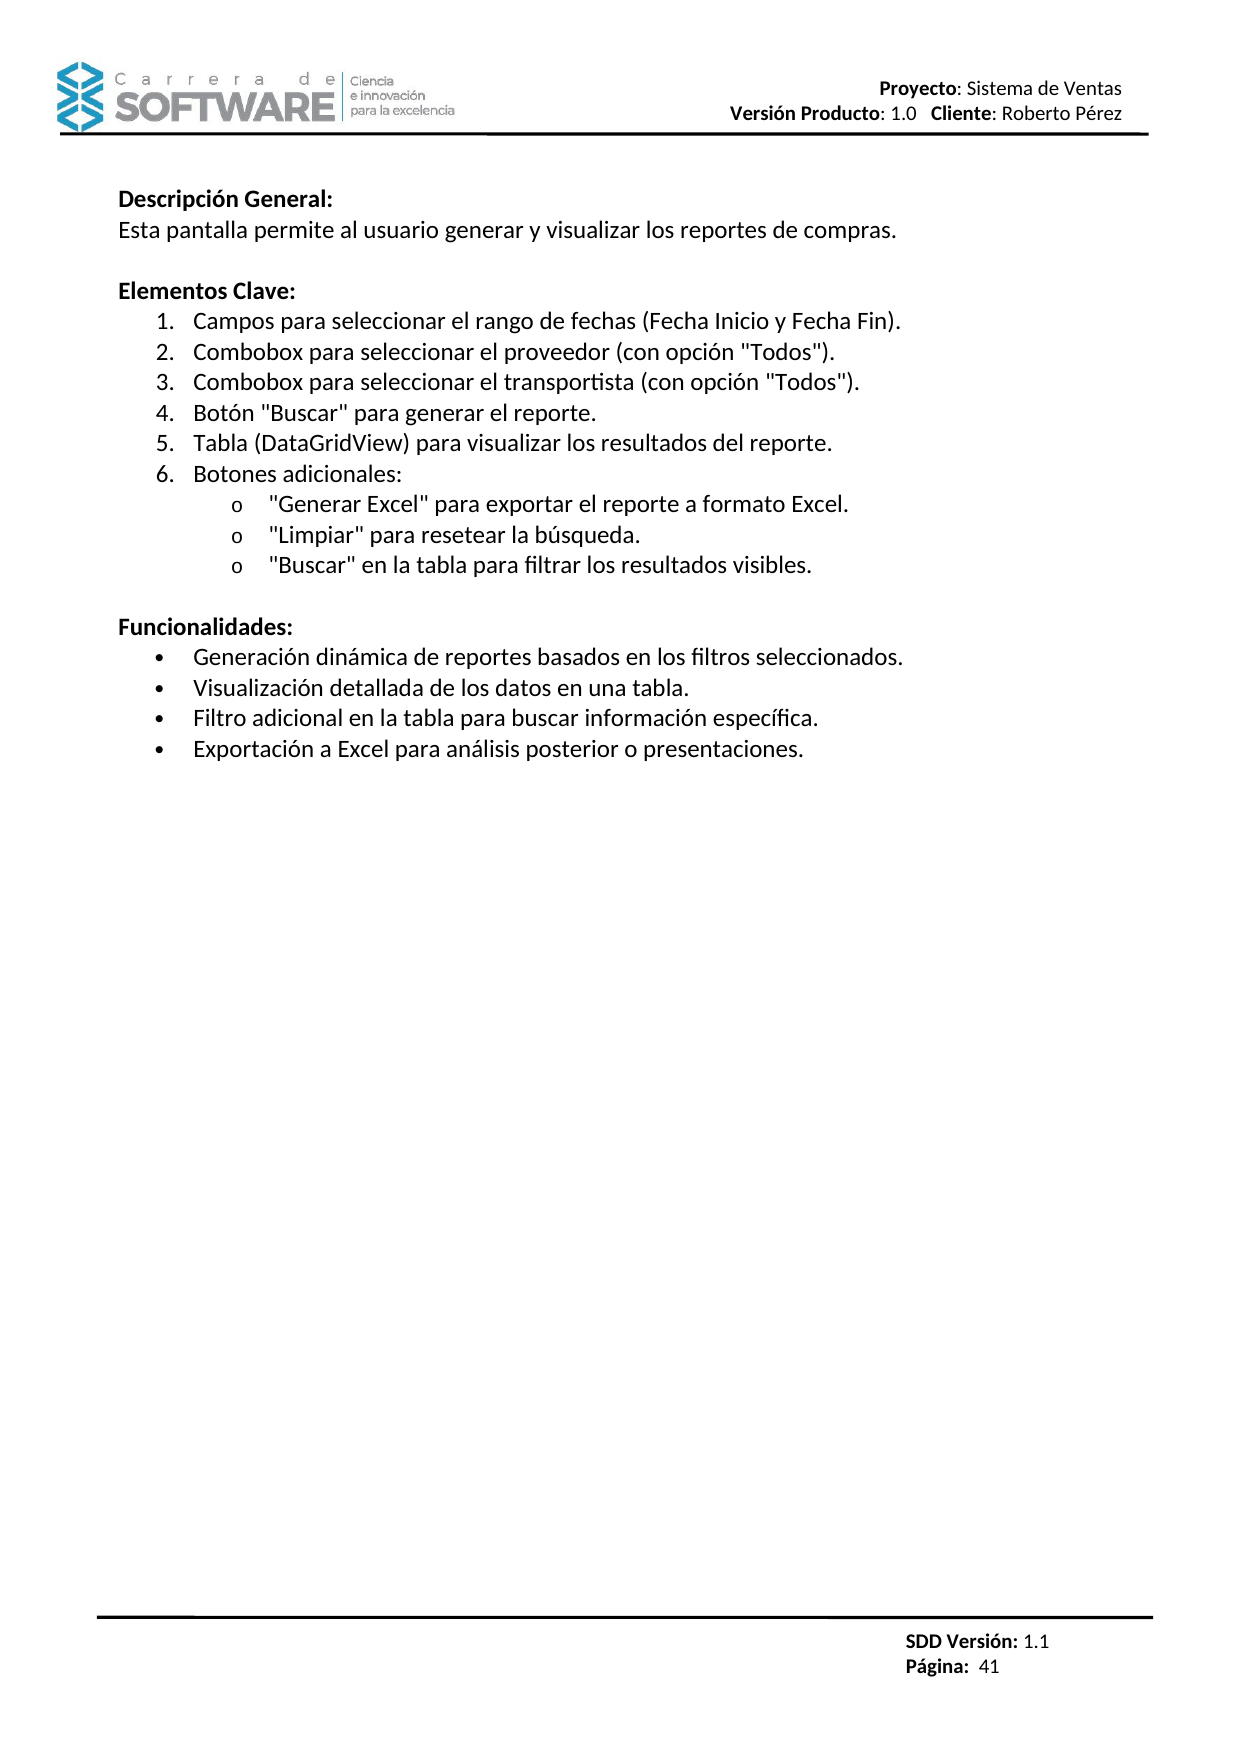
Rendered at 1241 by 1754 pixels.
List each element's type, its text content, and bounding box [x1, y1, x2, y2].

text Esta pantalla permite al usuario generar y visualizar los reportes de compras. [118, 214, 1122, 244]
list Exportación a Excel para análisis posterior o presentaciones. [156, 733, 1122, 763]
list Generación dinámica de reportes basados en los filtros seleccionados. [156, 641, 1122, 672]
text Descripción General: [118, 183, 1122, 214]
list Visualización detallada de los datos en una tabla. [156, 672, 1122, 702]
list "Generar Excel" para exportar el reporte a formato Excel. [231, 488, 1122, 519]
list "Limpiar" para resetear la búsqueda. [231, 519, 1122, 549]
list Combobox para seleccionar el proveedor (con opción "Todos"). [156, 336, 1122, 366]
list Filtro adicional en la tabla para buscar información específica. [156, 702, 1122, 733]
list Campos para seleccionar el rango de fechas (Fecha Inicio y Fecha Fin). [156, 305, 1122, 336]
text Funcionalidades: [118, 611, 1122, 641]
list Combobox para seleccionar el transportista (con opción "Todos"). [156, 366, 1122, 397]
list Botones adicionales: [156, 458, 1122, 488]
list Tabla (DataGridView) para visualizar los resultados del reporte. [156, 427, 1122, 458]
text Elementos Clave: [118, 275, 1122, 305]
list Botón "Buscar" para generar el reporte. [156, 397, 1122, 427]
picture [46, 46, 461, 154]
list "Buscar" en la tabla para filtrar los resultados visibles. [231, 549, 1122, 580]
